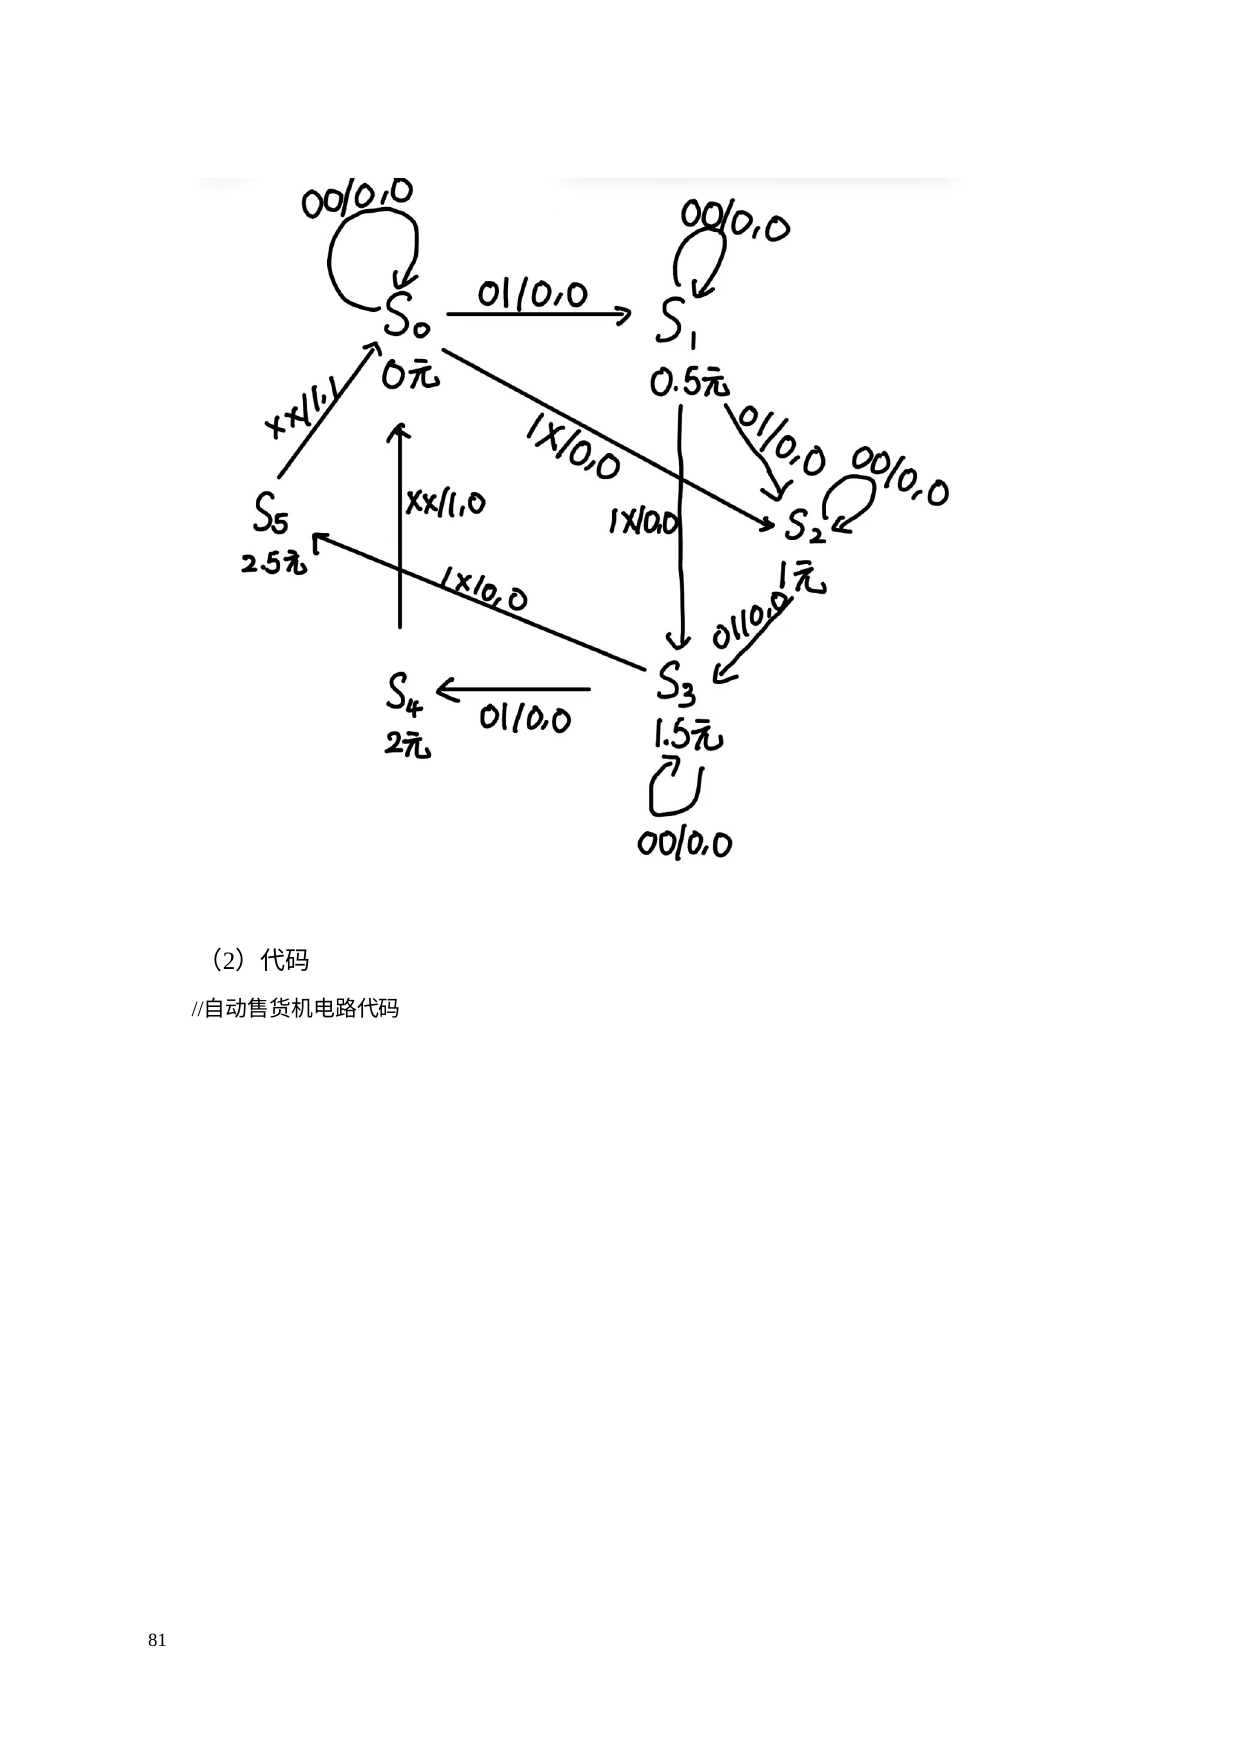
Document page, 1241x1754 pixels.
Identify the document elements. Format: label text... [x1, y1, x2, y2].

picture [191, 178, 964, 876]
text （2）代码 [148, 926, 1092, 991]
text //自动售货机电路代码 [148, 991, 1092, 1023]
